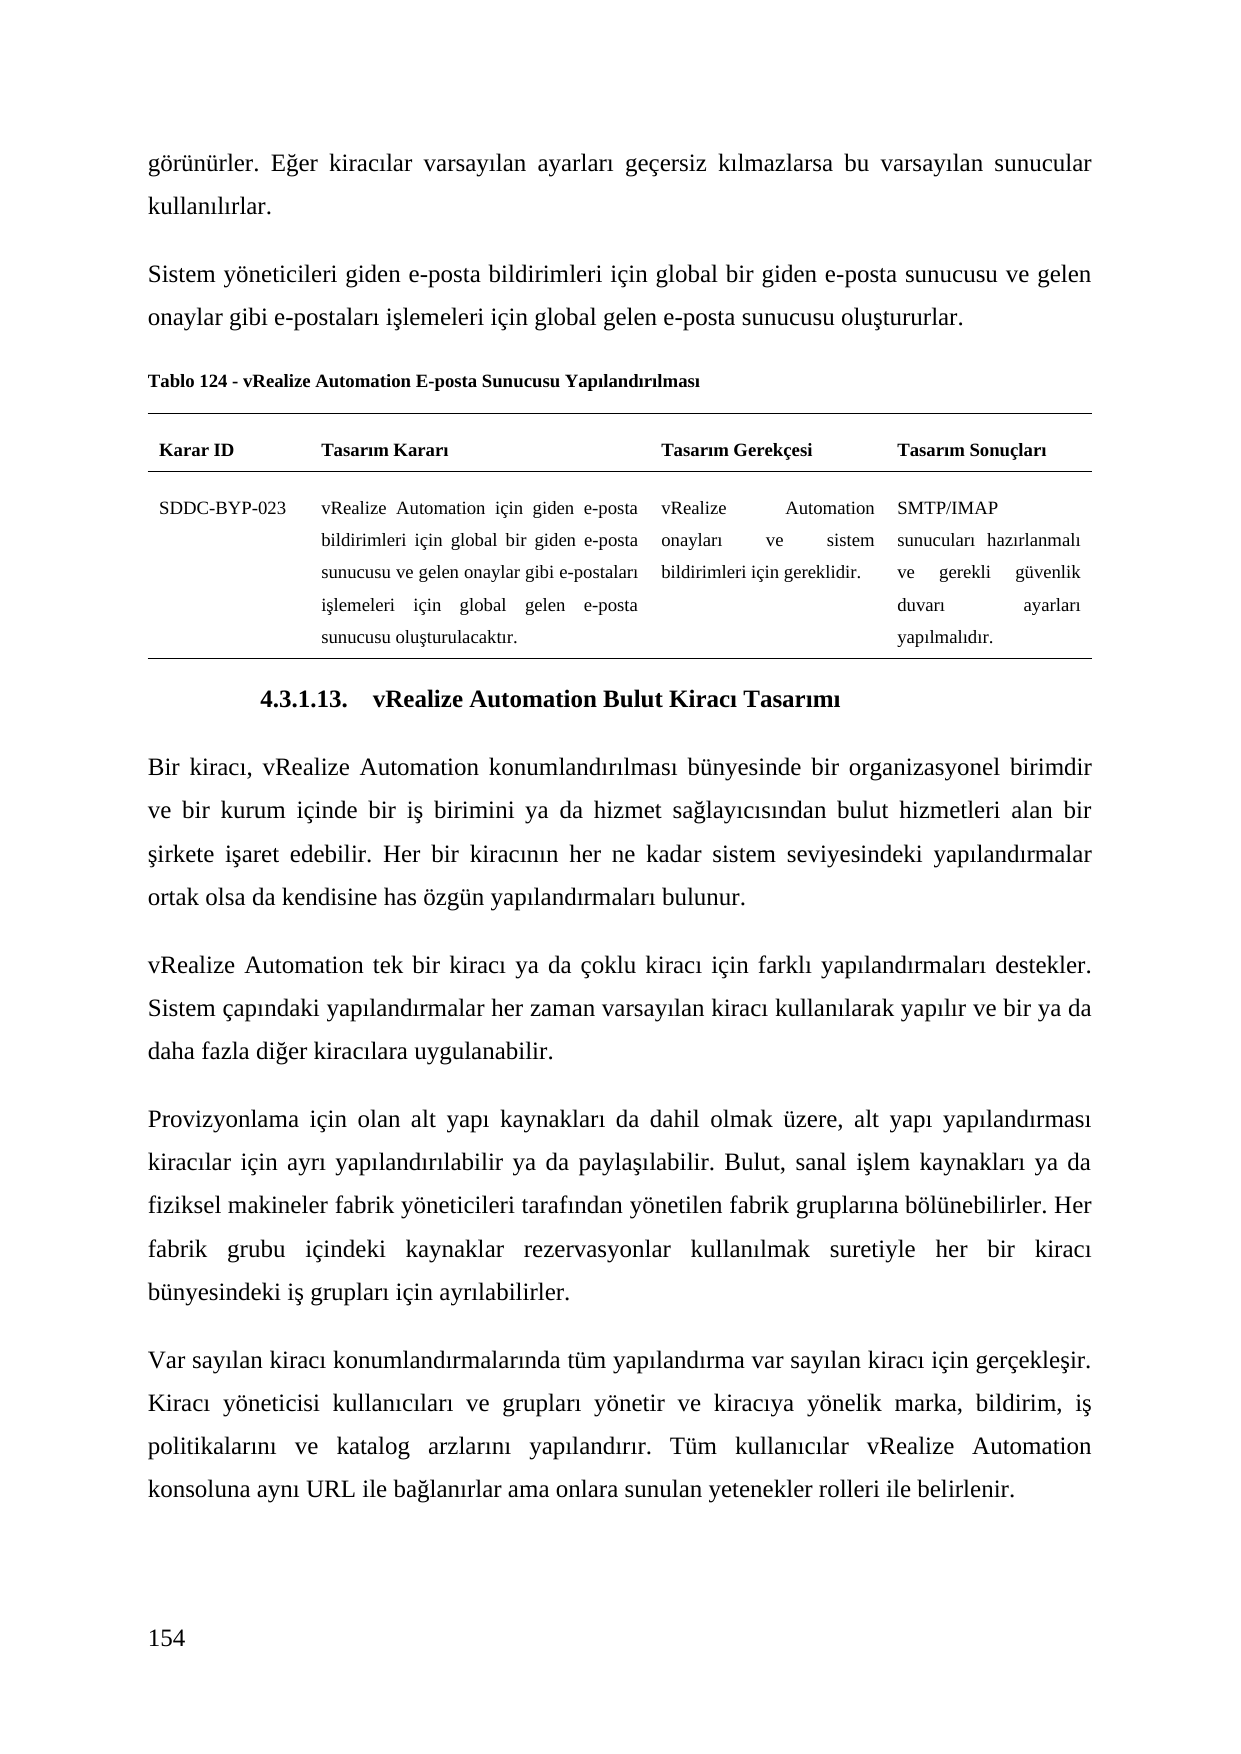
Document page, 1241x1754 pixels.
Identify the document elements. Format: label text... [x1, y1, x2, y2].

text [148, 148, 1093, 219]
text Provizyonlama için olan alt yapı kaynakları da dahil olmak üzere, alt yapı yapılandırması kiracılar için ayrı yapılandırılabilir ya da paylaşılabilir. Bulut, sanal işlem kaynakları ya da fiziksel makineler fabrik yöneticileri tarafından yönetilen fabrik gruplarına bölünebilirler. Her fabrik grubu içindeki kaynaklar rezervasyonlar kullanılmak suretiyle her bir kiracı bünyesindeki iş grupları için ayrılabilirler. [148, 1104, 1093, 1306]
list vRealize Automation Bulut Kiracı Tasarımı [260, 684, 1093, 713]
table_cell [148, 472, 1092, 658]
text Sistem yöneticileri giden e-posta bildirimleri için global bir giden e-posta sunucusu ve gelen onaylar gibi e-postaları işlemeleri için global gelen e-posta sunucusu oluştururlar. [148, 259, 1093, 331]
text Bir kiracı, vRealize Automation konumlandırılması bünyesinde bir organizasyonel birimdir ve bir kurum içinde bir iş birimini ya da hizmet sağlayıcısından bulut hizmetleri alan bir şirkete işaret edebilir. Her bir kiracının her ne kadar sistem seviyesindeki yapılandırmalar ortak olsa da kendisine has özgün yapılandırmaları bulunur. [148, 752, 1093, 911]
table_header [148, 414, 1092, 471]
text Var sayılan kiracı konumlandırmalarında tüm yapılandırma var sayılan kiracı için gerçekleşir. Kiracı yöneticisi kullanıcıları ve grupları yönetir ve kiracıya yönelik marka, bildirim, iş politikalarını ve katalog arzlarını yapılandırır. Tüm kullanıcılar vRealize Automation konsoluna aynı URL ile bağlanırlar ama onlara sunulan yetenekler rolleri ile belirlenir. [148, 1345, 1093, 1503]
text Tablo 124 - vRealize Automation E-posta Sunucusu Yapılandırılması [148, 370, 1093, 392]
text vRealize Automation tek bir kiracı ya da çoklu kiracı için farklı yapılandırmaları destekler. Sistem çapındaki yapılandırmalar her zaman varsayılan kiracı kullanılarak yapılır ve bir ya da daha fazla diğer kiracılara uygulanabilir. [148, 950, 1093, 1065]
